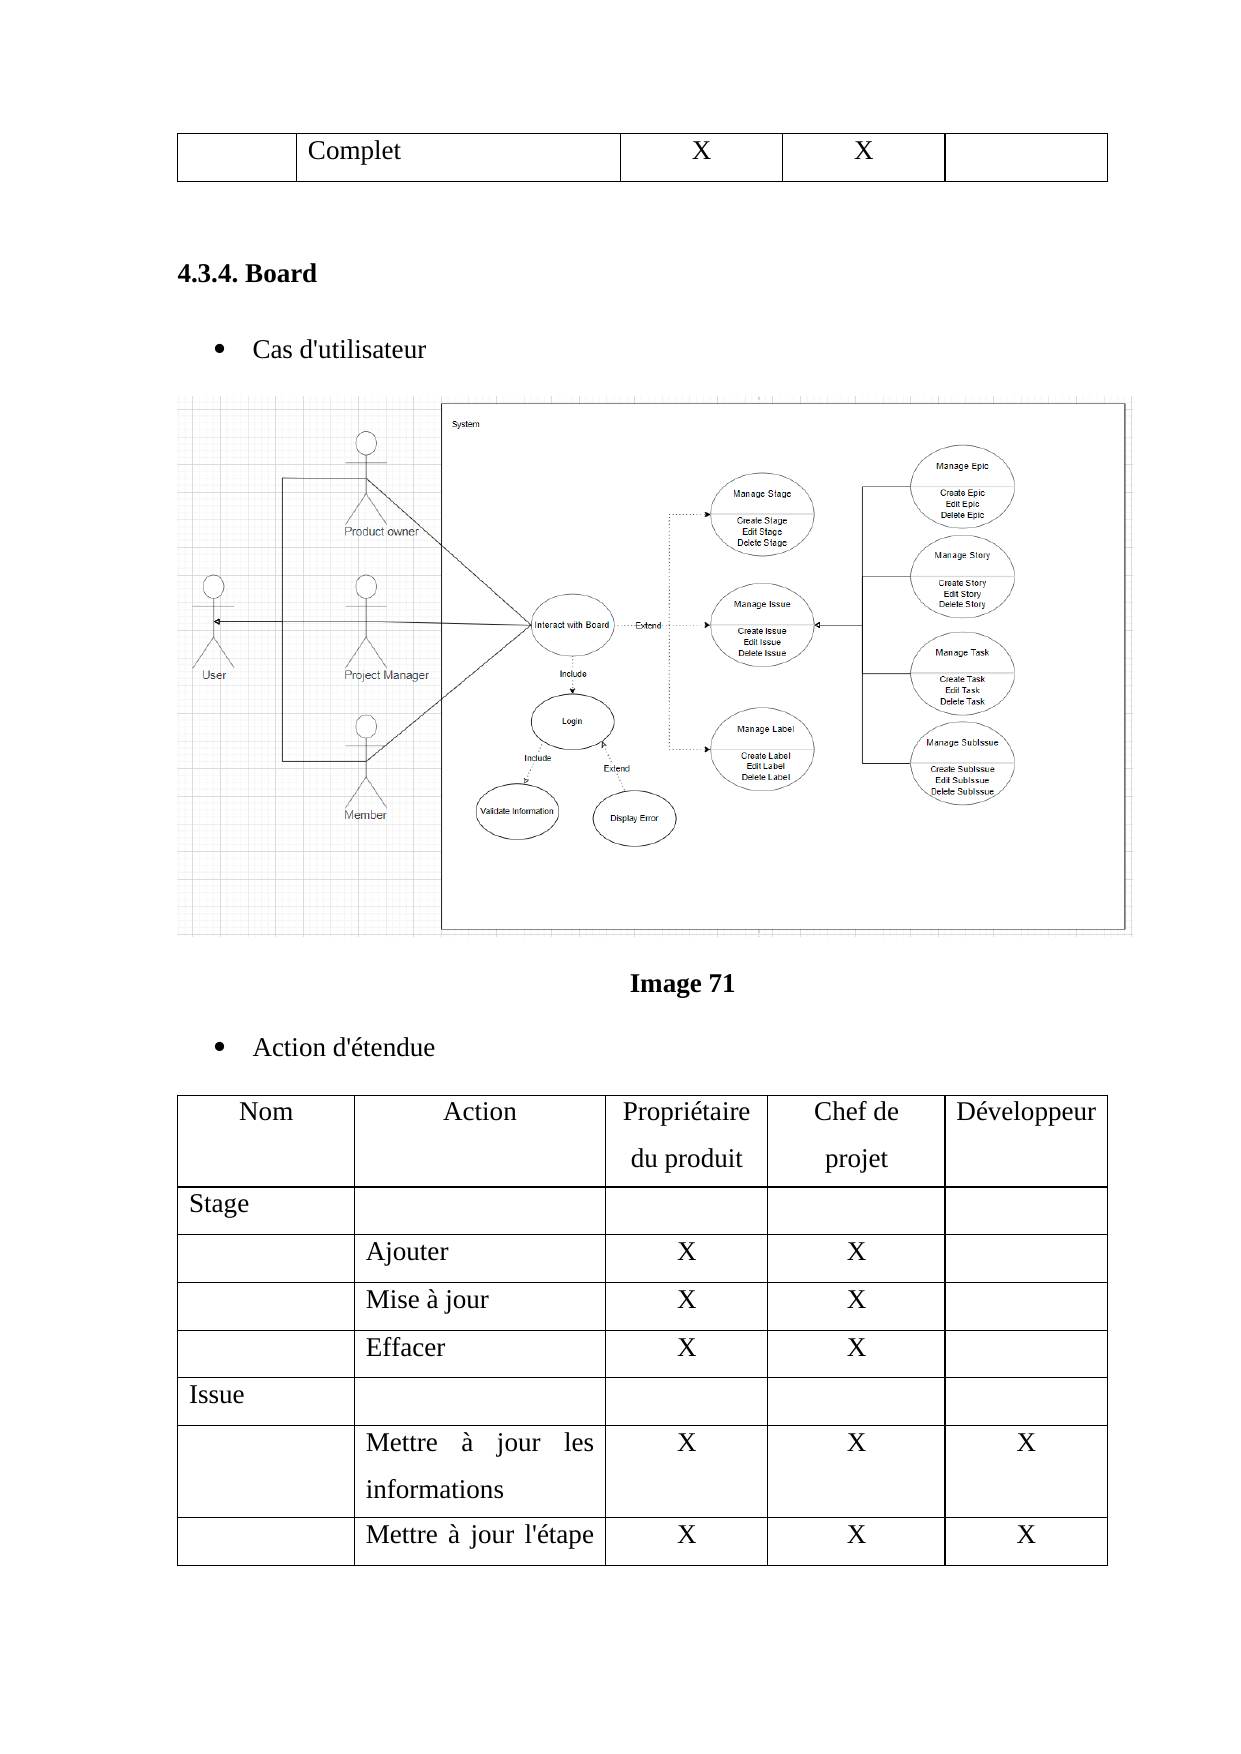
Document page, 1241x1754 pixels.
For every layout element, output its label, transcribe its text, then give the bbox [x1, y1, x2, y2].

picture [177, 396, 1134, 937]
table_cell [355, 1518, 605, 1565]
table_cell [768, 1188, 944, 1234]
table_cell [355, 1378, 605, 1425]
list Action d'étendue [215, 1031, 1122, 1062]
table_header Développeur [946, 1096, 1107, 1186]
table_cell X [946, 1426, 1107, 1517]
table_cell Ajouter [355, 1235, 605, 1282]
table_header Propriétaire du produit [606, 1096, 767, 1186]
table_header Action [355, 1096, 605, 1186]
table_cell [606, 1188, 767, 1234]
text Image 71 [243, 968, 1122, 999]
table_cell X [768, 1331, 944, 1377]
table_cell [178, 1235, 354, 1282]
table_cell X [783, 134, 944, 181]
table_cell [946, 1235, 1107, 1282]
list Cas d'utilisateur [215, 333, 1122, 364]
table_cell [178, 134, 296, 181]
table_cell [946, 134, 1107, 181]
table_cell X [606, 1426, 767, 1517]
table_cell Stage [178, 1188, 354, 1234]
table_header Nom [178, 1096, 354, 1186]
table_cell [946, 1283, 1107, 1329]
table_cell Mise à jour [355, 1283, 605, 1329]
table_cell [946, 1378, 1107, 1425]
table_cell [946, 1331, 1107, 1377]
subtitle 4.3.4. Board [177, 257, 1122, 289]
table_cell X [621, 134, 782, 181]
table_cell [178, 1426, 354, 1517]
table_cell X [606, 1283, 767, 1329]
table_cell X [768, 1426, 944, 1517]
table_cell [606, 1378, 767, 1425]
table_cell [355, 1188, 605, 1234]
table_cell X [606, 1235, 767, 1282]
table_cell [178, 1518, 354, 1565]
table_cell X [768, 1518, 944, 1565]
table_cell X [768, 1235, 944, 1282]
table_cell [178, 1331, 354, 1377]
table_header Chef de projet [768, 1096, 944, 1186]
table_cell Effacer [355, 1331, 605, 1377]
table_cell [768, 1378, 944, 1425]
table_cell Mettre à jour les informations [355, 1426, 605, 1517]
table_cell Issue [178, 1378, 354, 1425]
table_cell X [606, 1518, 767, 1565]
table_cell Complet [297, 134, 620, 181]
table_cell X [606, 1331, 767, 1377]
table_cell X [946, 1518, 1107, 1565]
table_cell [946, 1188, 1107, 1234]
table_cell X [768, 1283, 944, 1329]
table_cell [178, 1283, 354, 1329]
